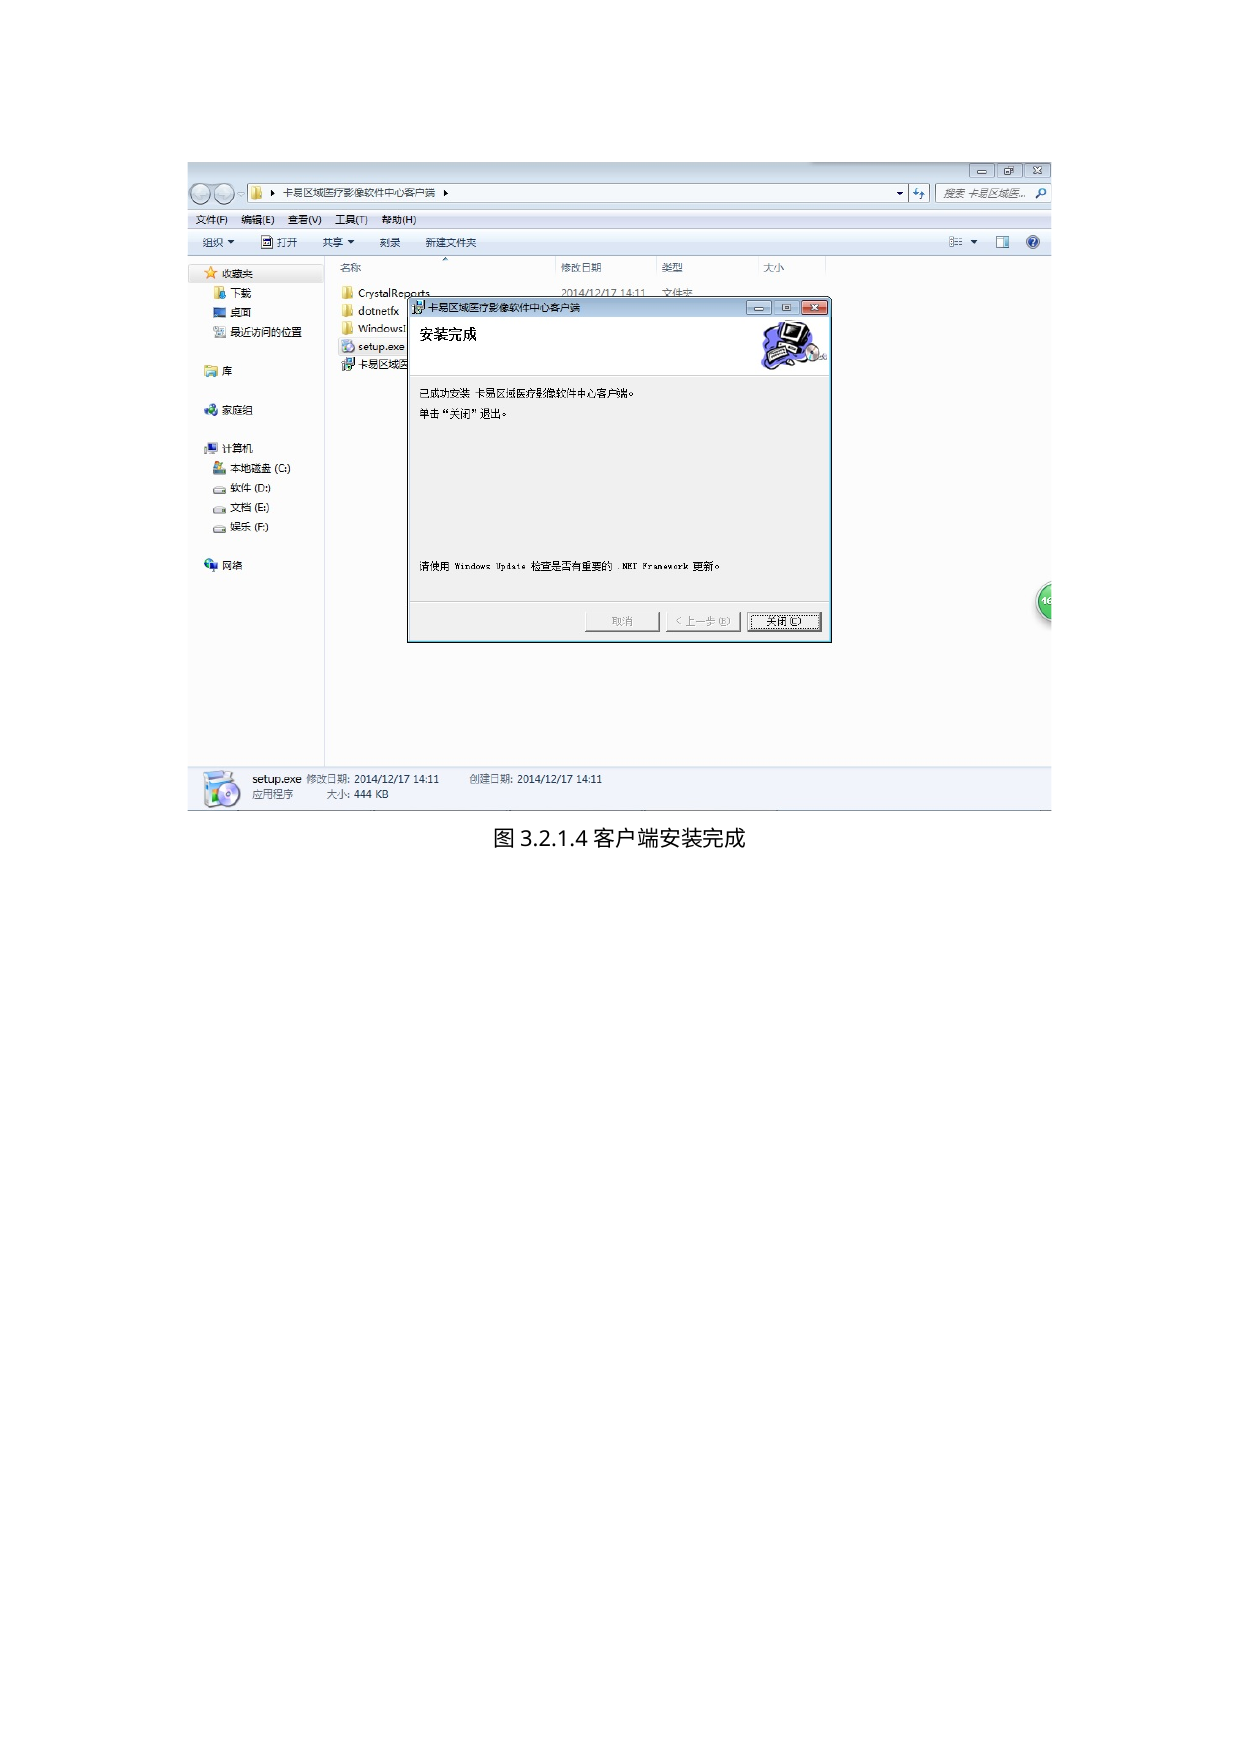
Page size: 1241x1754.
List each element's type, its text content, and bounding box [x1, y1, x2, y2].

picture [187, 162, 1052, 811]
text 图3.2.1.4 客户端安装完成 [187, 821, 1053, 853]
